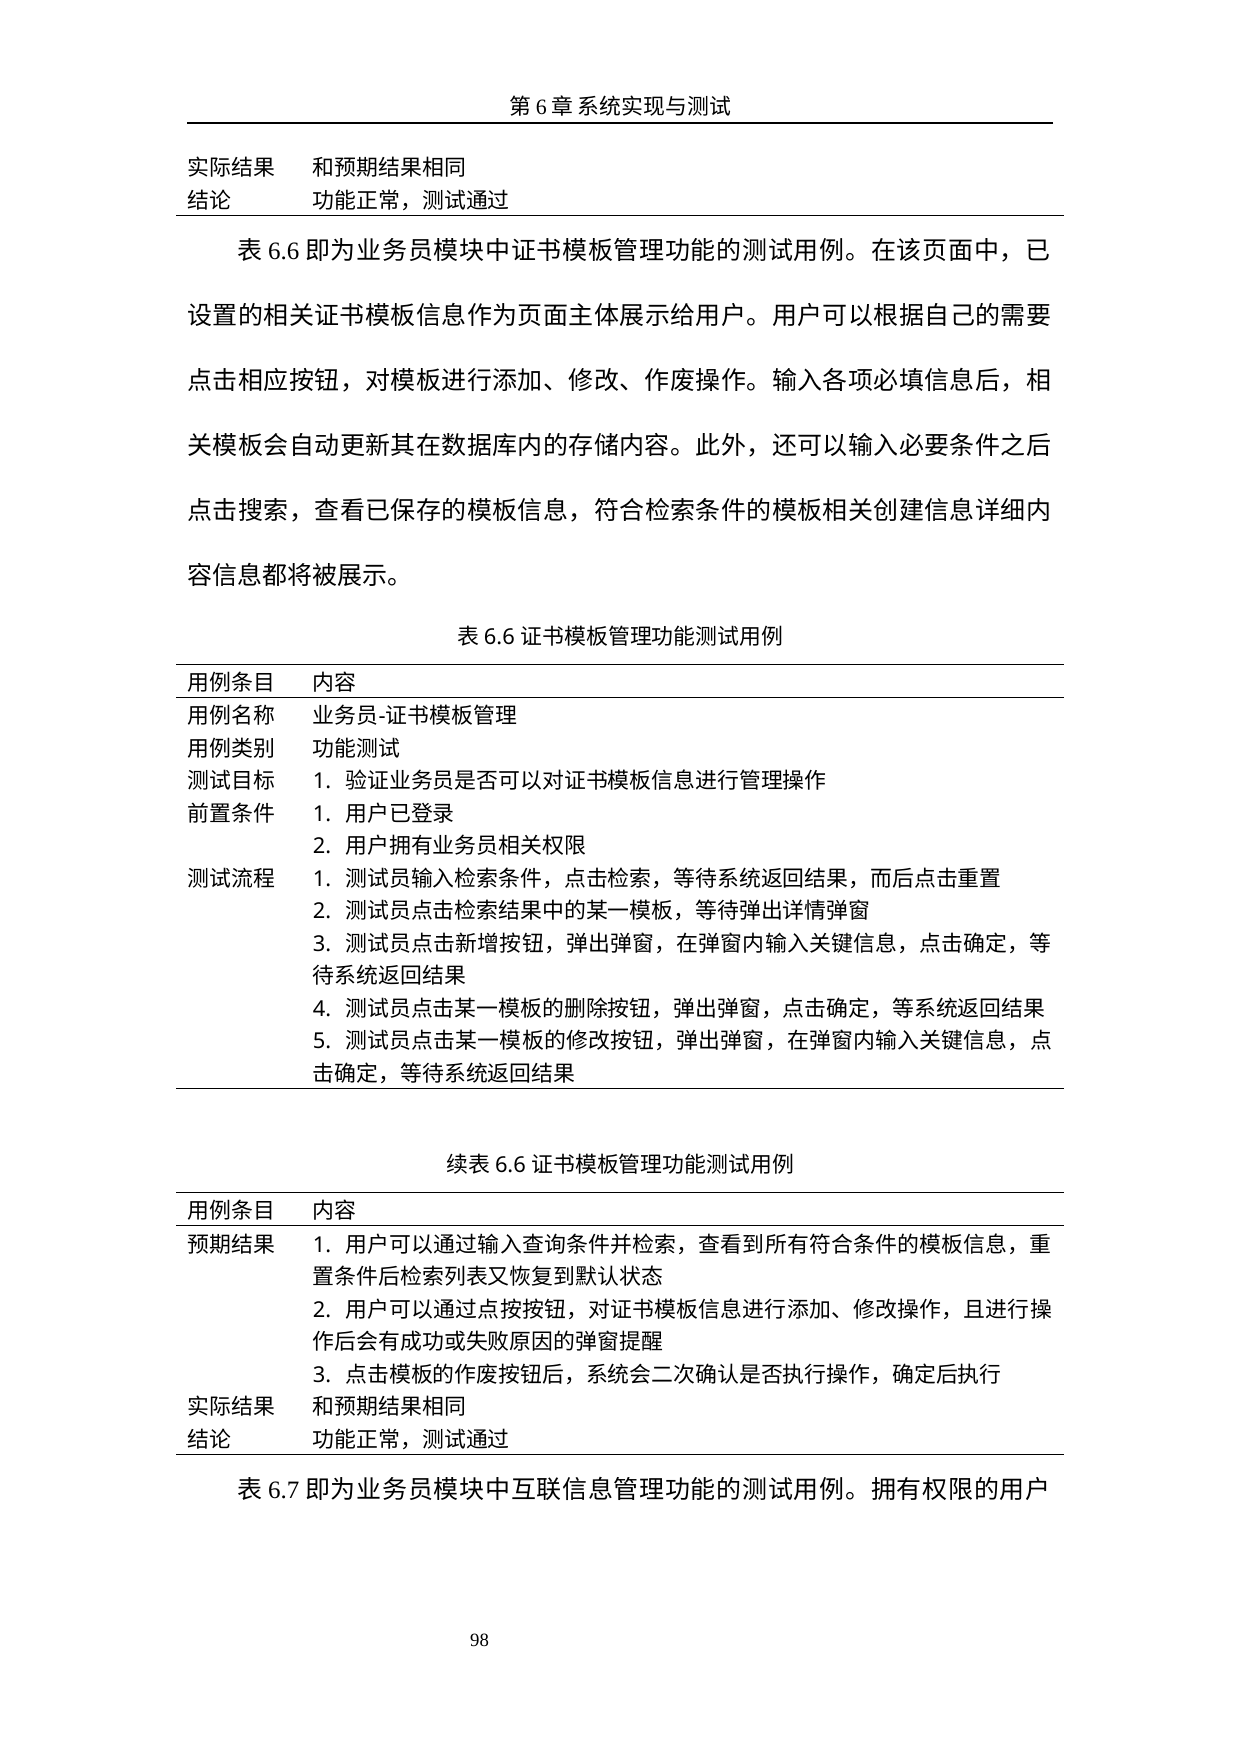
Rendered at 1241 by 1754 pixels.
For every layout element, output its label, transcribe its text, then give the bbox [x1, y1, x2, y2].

table_cell 用例类别 [176, 731, 301, 763]
table_header 内容 [301, 665, 1064, 697]
table_header 用例条目 [176, 1193, 301, 1225]
text 表6.6即为业务员模块中证书模板管理功能的测试用例。在该页面中，已设置的相关证书模板信息作为页面主体展示给用户。用户可以根据自己的需要点击相应按钮，对模板进行添加、修改、作废操作。输入各项必填信息后，相关模板会自动更新其在数据库内的存储内容。此外，还可以输入必要条件之后点击搜索，查看已保存的模板信息，符合检索条件的模板相关创建信息详细内容信息都将被展示。 [187, 216, 1053, 606]
table_cell 实际结果 [176, 150, 301, 182]
table_cell 和预期结果相同 [301, 1389, 1064, 1421]
table_cell 实际结果 [176, 1389, 301, 1421]
table_header 用例条目 [176, 665, 301, 697]
text 续表6.6 证书模板管理功能测试用例 [187, 1147, 1053, 1179]
table_cell 功能正常，测试通过 [301, 1421, 1064, 1454]
table_cell 用户已登录 用户拥有业务员相关权限 [301, 796, 1064, 861]
table_header 内容 [301, 1193, 1064, 1225]
table_cell 功能测试 [301, 731, 1064, 763]
text 表6.6 证书模板管理功能测试用例 [187, 618, 1053, 651]
table_cell 测试流程 [176, 861, 301, 1088]
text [187, 1455, 1053, 1520]
table_cell 验证业务员是否可以对证书模板信息进行管理操作 [301, 763, 1064, 796]
table_cell 前置条件 [176, 796, 301, 861]
table_cell 测试员输入检索条件，点击检索，等待系统返回结果，而后点击重置 测试员点击检索结果中的某一模板，等待弹出详情弹窗 测试员点击新增按钮，弹出弹窗，在弹窗内输入关键信息，点击确定，等待系统返回结果 测试员点击某一模板的删除按钮，弹出弹窗，点击确定，等系统返回结果 测试员点击某一模板的修改按钮，弹出弹窗，在弹窗内输入关键信息，点击确定，等待系统返回结果 [301, 861, 1064, 1088]
table_cell 业务员-证书模板管理 [301, 698, 1064, 731]
table_cell 用例名称 [176, 698, 301, 731]
table_cell 结论 [176, 1421, 301, 1454]
table_cell 和预期结果相同 [301, 150, 1064, 182]
table_cell 结论 [176, 183, 301, 215]
table_cell 用户可以通过输入查询条件并检索，查看到所有符合条件的模板信息，重置条件后检索列表又恢复到默认状态 用户可以通过点按按钮，对证书模板信息进行添加、修改操作，且进行操作后会有成功或失败原因的弹窗提醒 点击模板的作废按钮后，系统会二次确认是否执行操作，确定后执行 [301, 1226, 1064, 1389]
table_cell 测试目标 [176, 763, 301, 796]
table_cell 功能正常，测试通过 [301, 183, 1064, 215]
table_cell 预期结果 [176, 1226, 301, 1389]
